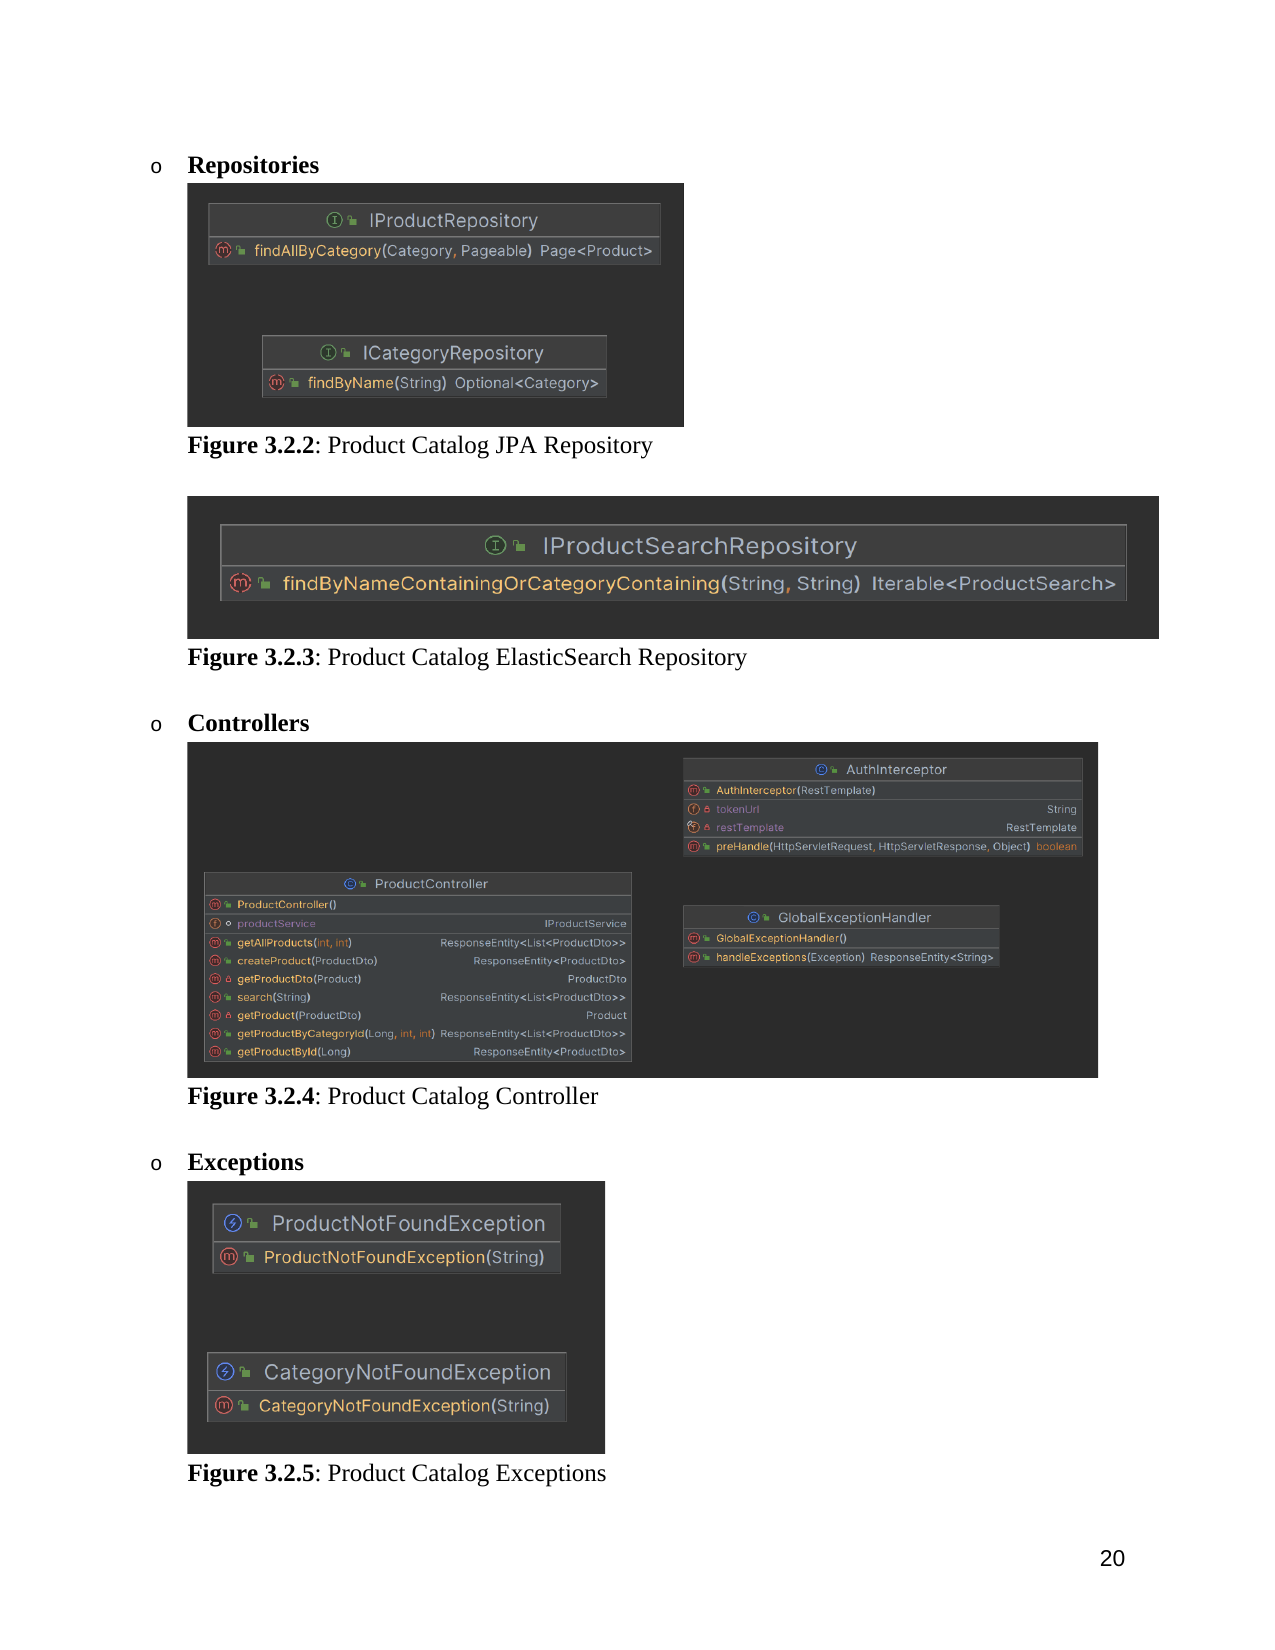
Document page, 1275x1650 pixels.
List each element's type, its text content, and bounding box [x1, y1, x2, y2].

list Repositories [150, 150, 1125, 179]
picture [187, 742, 1099, 1078]
list Controllers [150, 708, 1125, 738]
picture [187, 496, 1159, 639]
text Figure 3.2.3: Product Catalog ElasticSearch Repository [187, 642, 1125, 671]
list Exceptions [150, 1147, 1125, 1177]
text Figure 3.2.5: Product Catalog Exceptions [187, 1458, 1125, 1486]
picture [187, 1181, 606, 1454]
text Figure 3.2.4: Product Catalog Controller [187, 1081, 1125, 1110]
text Figure 3.2.2: Product Catalog JPA Repository [187, 430, 1125, 459]
picture [187, 183, 684, 427]
